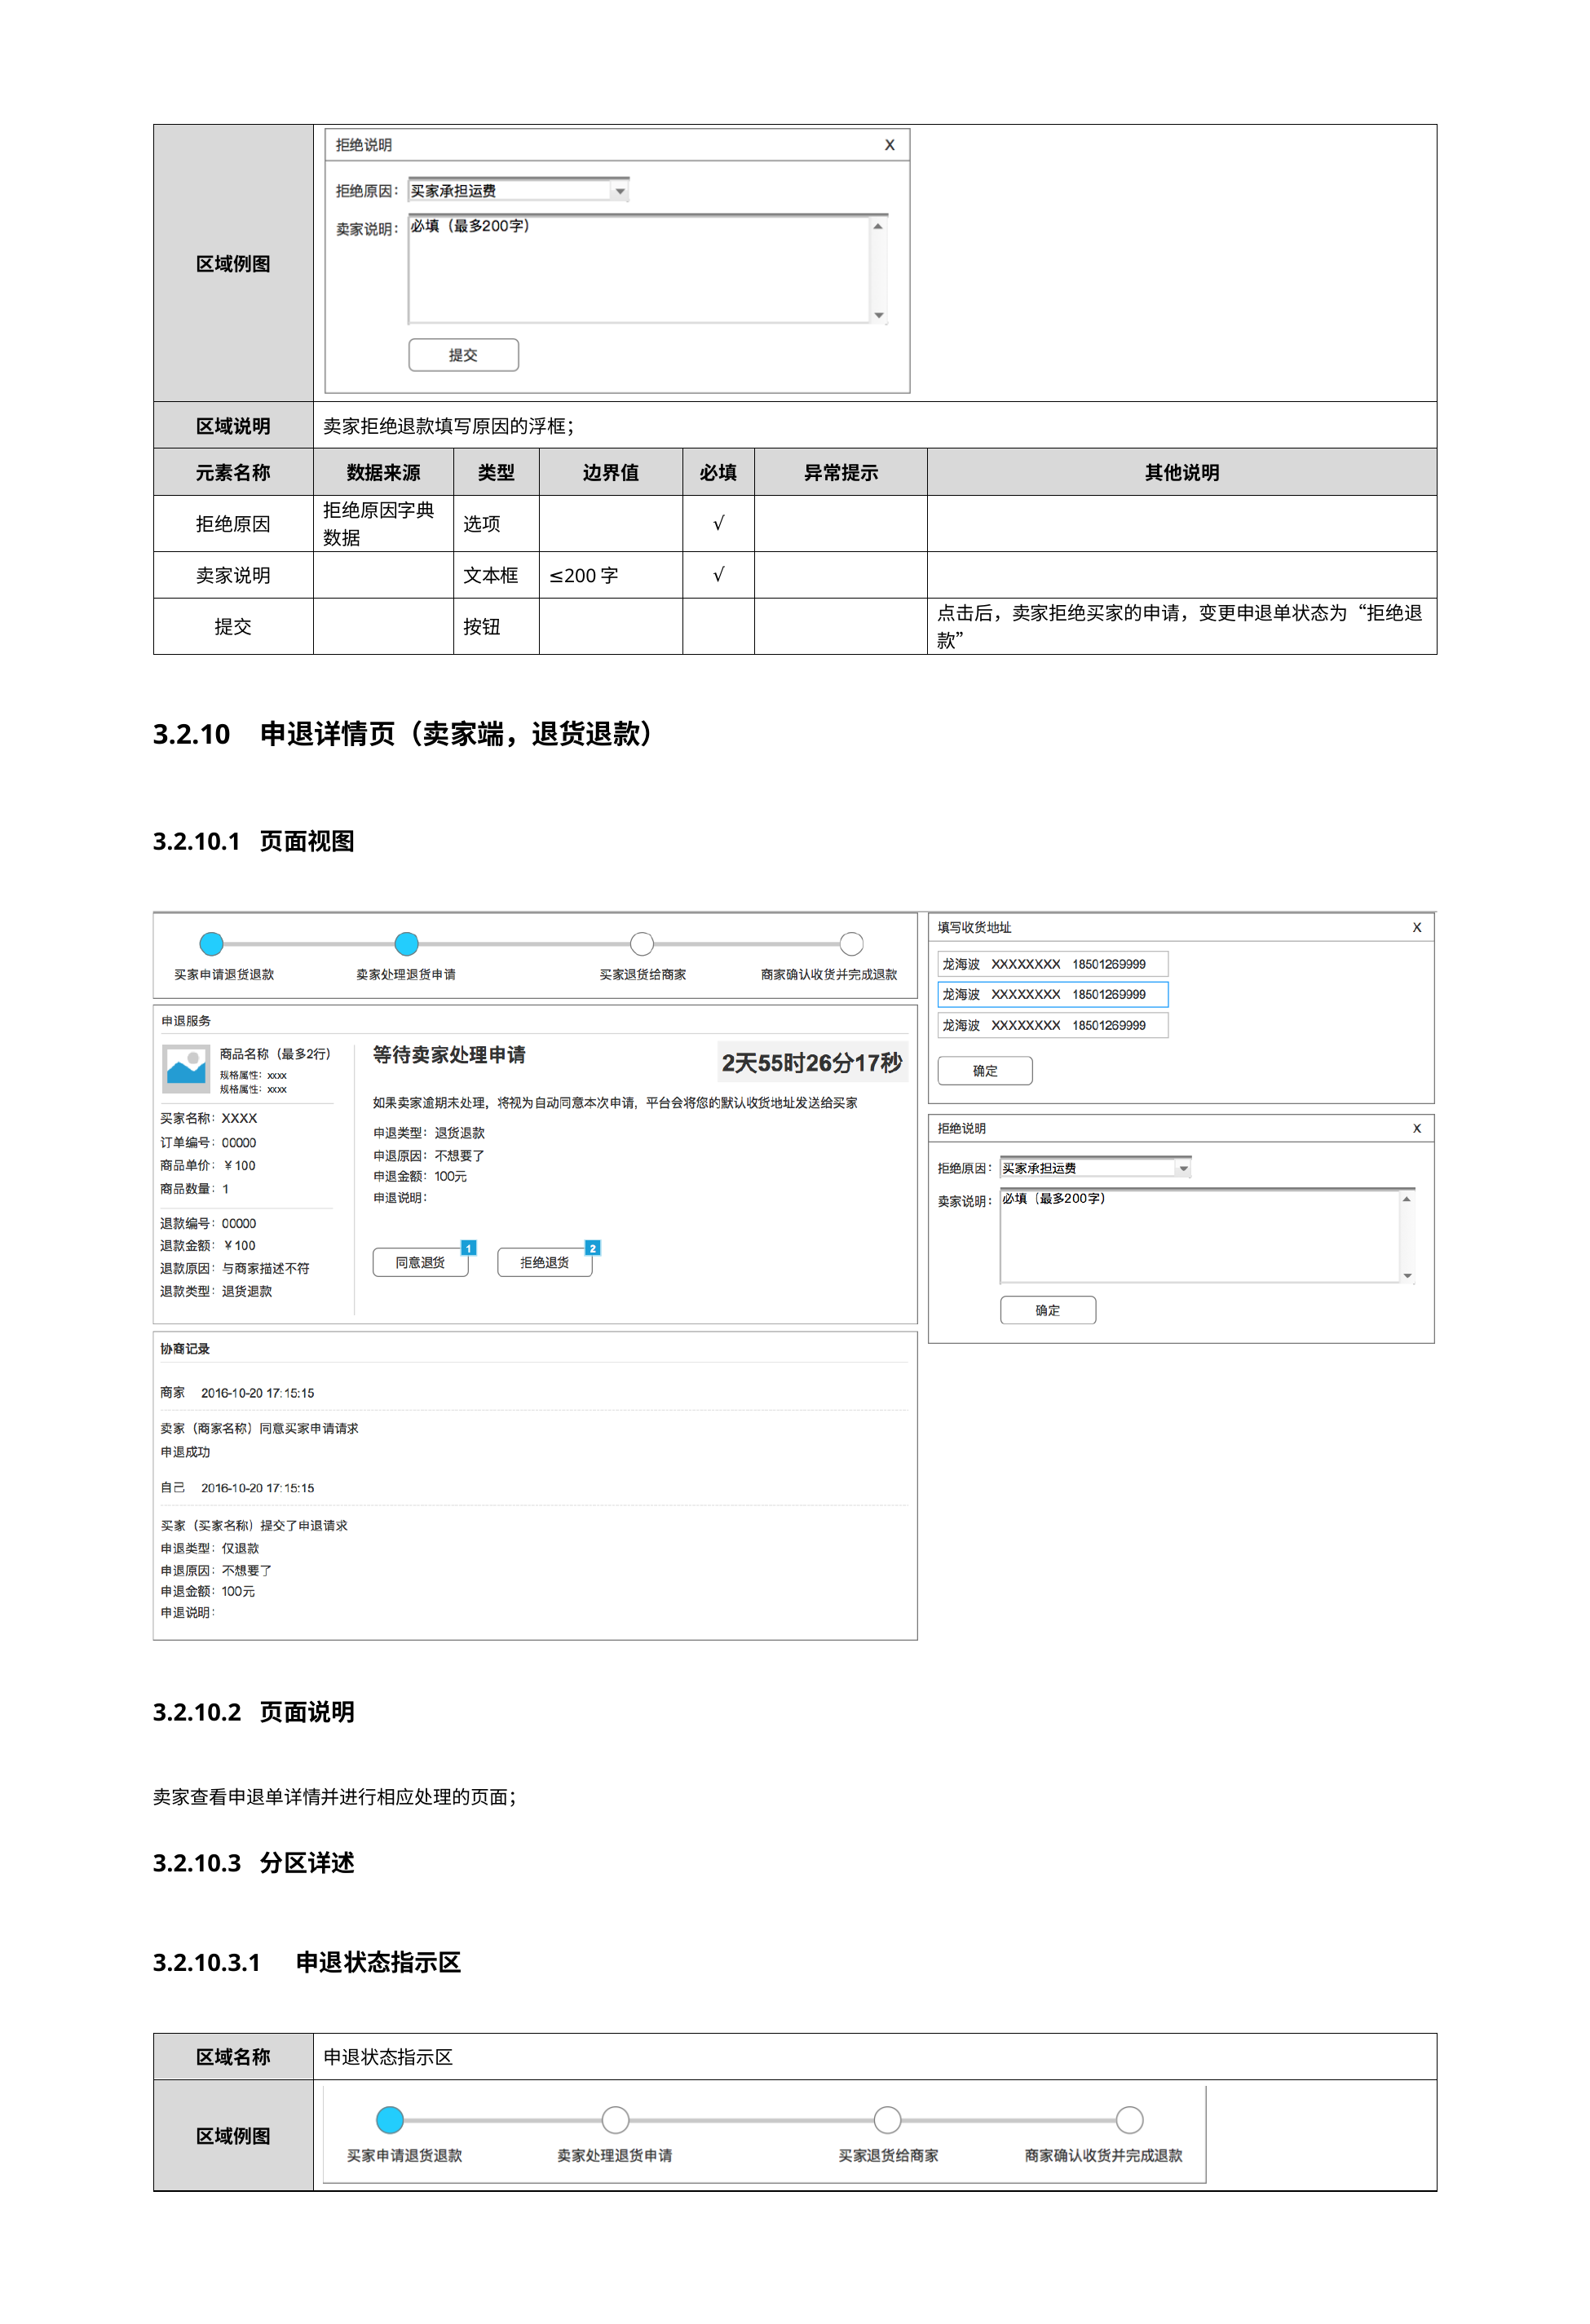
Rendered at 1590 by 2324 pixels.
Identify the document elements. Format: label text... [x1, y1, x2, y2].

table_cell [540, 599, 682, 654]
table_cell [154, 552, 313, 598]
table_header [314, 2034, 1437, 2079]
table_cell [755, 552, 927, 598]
subtitle 页面说明 [152, 1683, 1437, 1739]
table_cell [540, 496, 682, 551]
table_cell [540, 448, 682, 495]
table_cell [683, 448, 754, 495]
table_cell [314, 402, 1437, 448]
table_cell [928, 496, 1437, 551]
picture [323, 127, 914, 398]
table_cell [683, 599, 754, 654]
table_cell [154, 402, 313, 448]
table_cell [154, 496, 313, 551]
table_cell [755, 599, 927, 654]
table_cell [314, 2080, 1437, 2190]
subtitle 页面视图 [152, 812, 1437, 868]
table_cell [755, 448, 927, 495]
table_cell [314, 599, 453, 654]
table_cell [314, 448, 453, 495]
picture [152, 911, 1438, 1645]
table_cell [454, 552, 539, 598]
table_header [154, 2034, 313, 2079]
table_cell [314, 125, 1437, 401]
subtitle 申退状态指示区 [152, 1933, 1437, 1988]
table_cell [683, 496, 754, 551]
subtitle 分区详述 [152, 1834, 1437, 1889]
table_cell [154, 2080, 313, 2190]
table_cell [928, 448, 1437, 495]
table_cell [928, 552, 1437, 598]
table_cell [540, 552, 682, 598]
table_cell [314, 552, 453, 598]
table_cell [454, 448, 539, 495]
picture [323, 2086, 1208, 2185]
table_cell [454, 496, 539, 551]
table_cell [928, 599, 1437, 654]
text 卖家查看申退单详情并进行相应处理的页面； [152, 1783, 1437, 1810]
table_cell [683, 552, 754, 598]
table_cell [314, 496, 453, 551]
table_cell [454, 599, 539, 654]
subtitle 申退详情页（卖家端，退货退款） [152, 705, 1437, 760]
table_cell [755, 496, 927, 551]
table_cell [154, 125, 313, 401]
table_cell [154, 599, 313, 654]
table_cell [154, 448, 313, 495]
